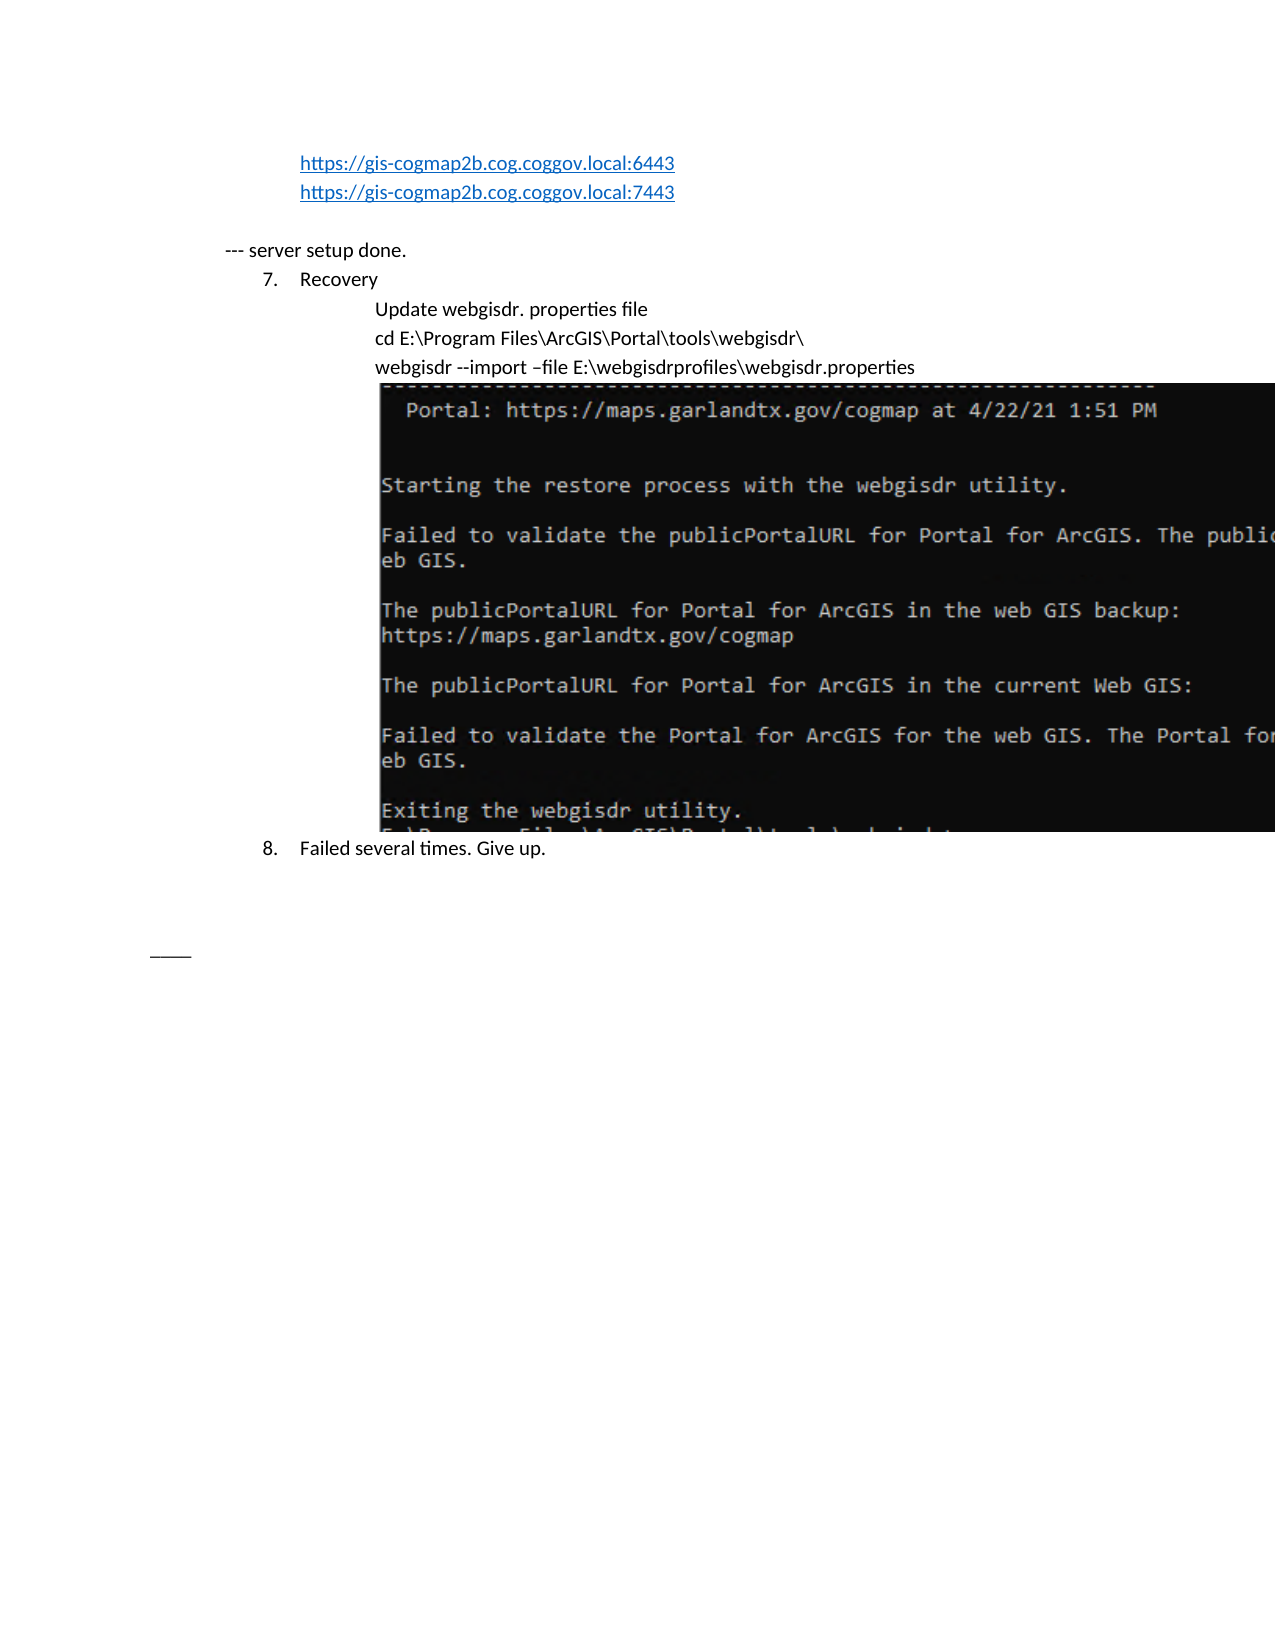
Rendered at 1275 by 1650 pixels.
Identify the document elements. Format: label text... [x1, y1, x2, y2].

list cd E:\Program Files\ArcGIS\Portal\tools\webgisdr\ [375, 325, 1125, 350]
list webgisdr --import –file E:\webgisdrprofiles\webgisdr.properties [375, 354, 1125, 379]
text ____ [150, 936, 1125, 961]
list Failed several times. Give up. [262, 836, 1125, 861]
picture [375, 383, 1275, 832]
list https://gis-cogmap2b.cog.coggov.local:7443 [300, 179, 1125, 204]
list Update webgisdr. properties file [375, 296, 1125, 321]
list https://gis-cogmap2b.cog.coggov.local:6443 [300, 150, 1125, 175]
list --- server setup done. [225, 237, 1125, 263]
list Recovery [262, 267, 1125, 292]
